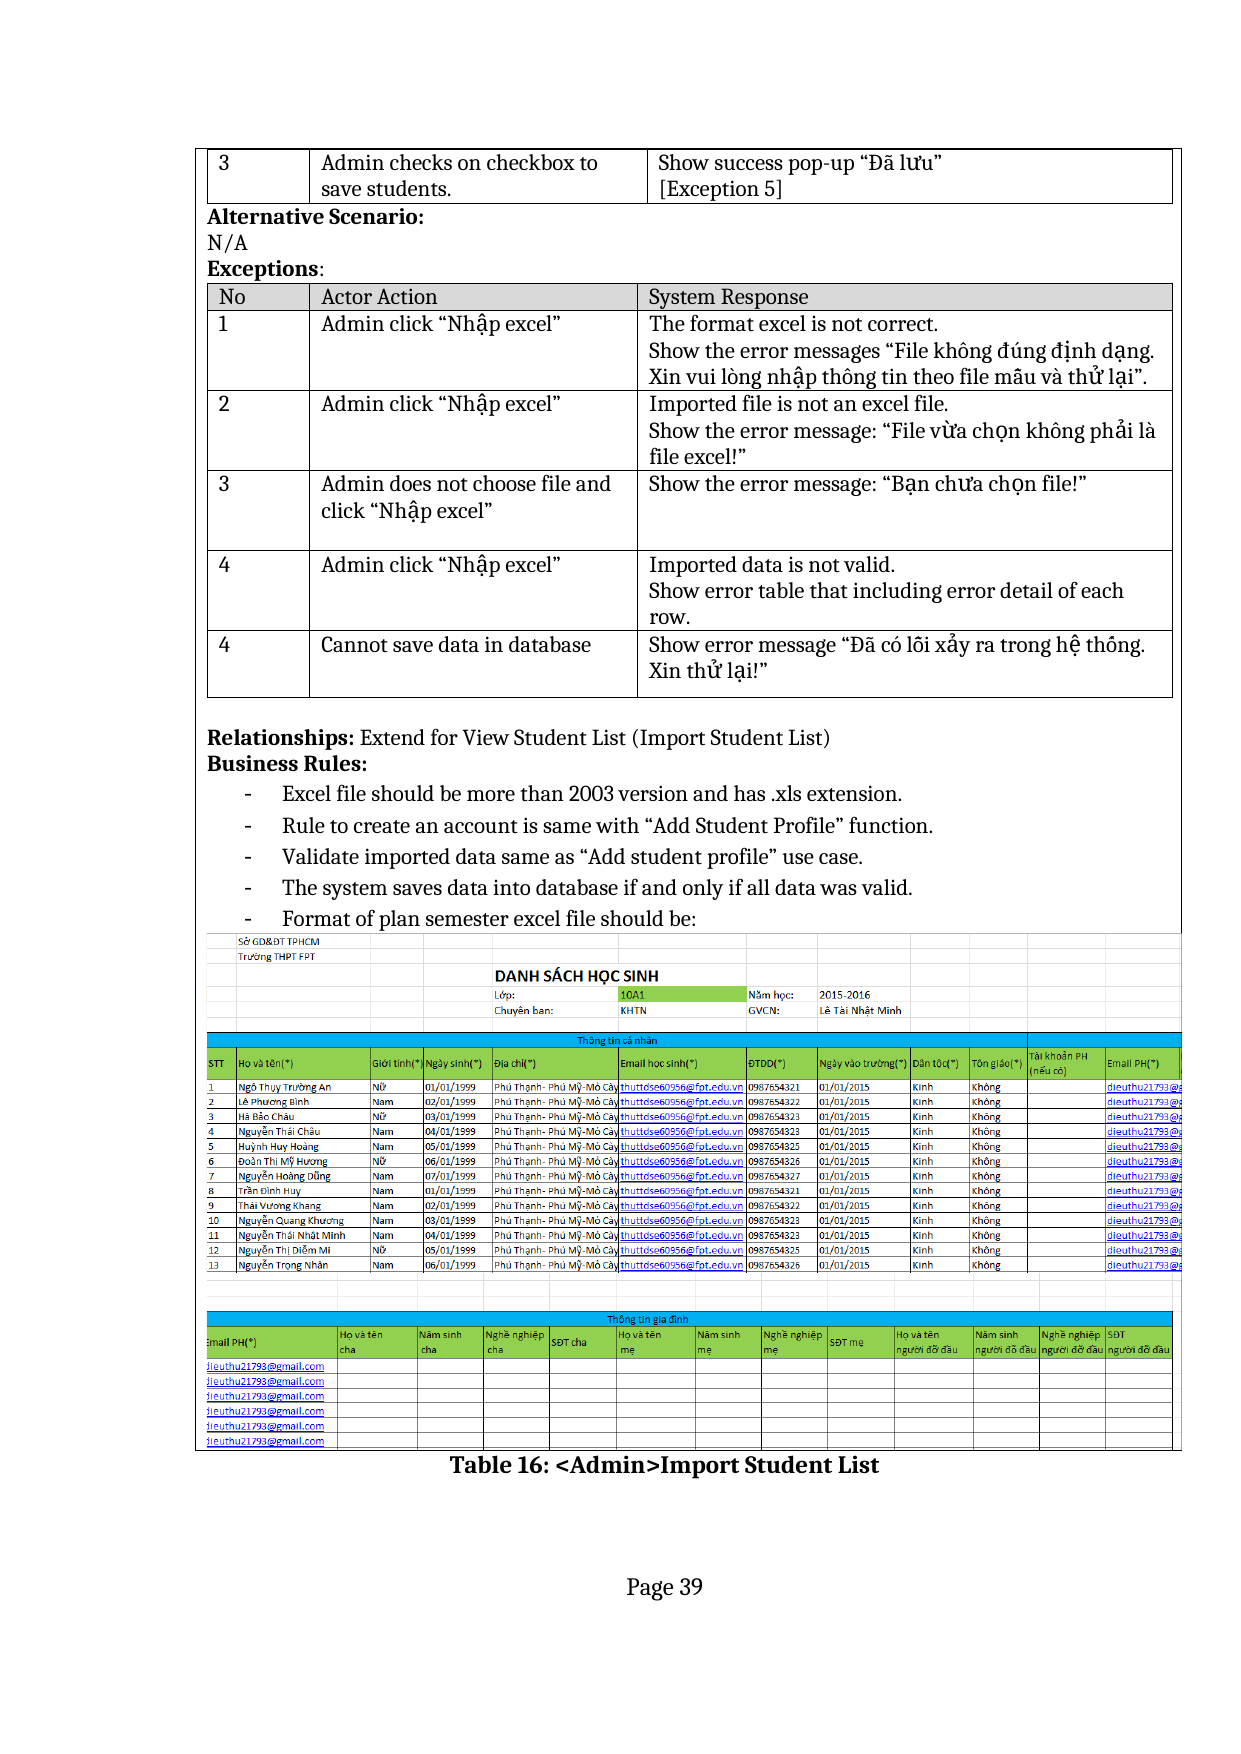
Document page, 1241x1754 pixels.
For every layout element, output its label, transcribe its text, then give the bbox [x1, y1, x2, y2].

picture [206, 933, 1182, 1032]
text Table 16: <Admin>Import Student List [207, 1451, 1122, 1480]
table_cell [196, 149, 1181, 1450]
picture [206, 1048, 1182, 1450]
